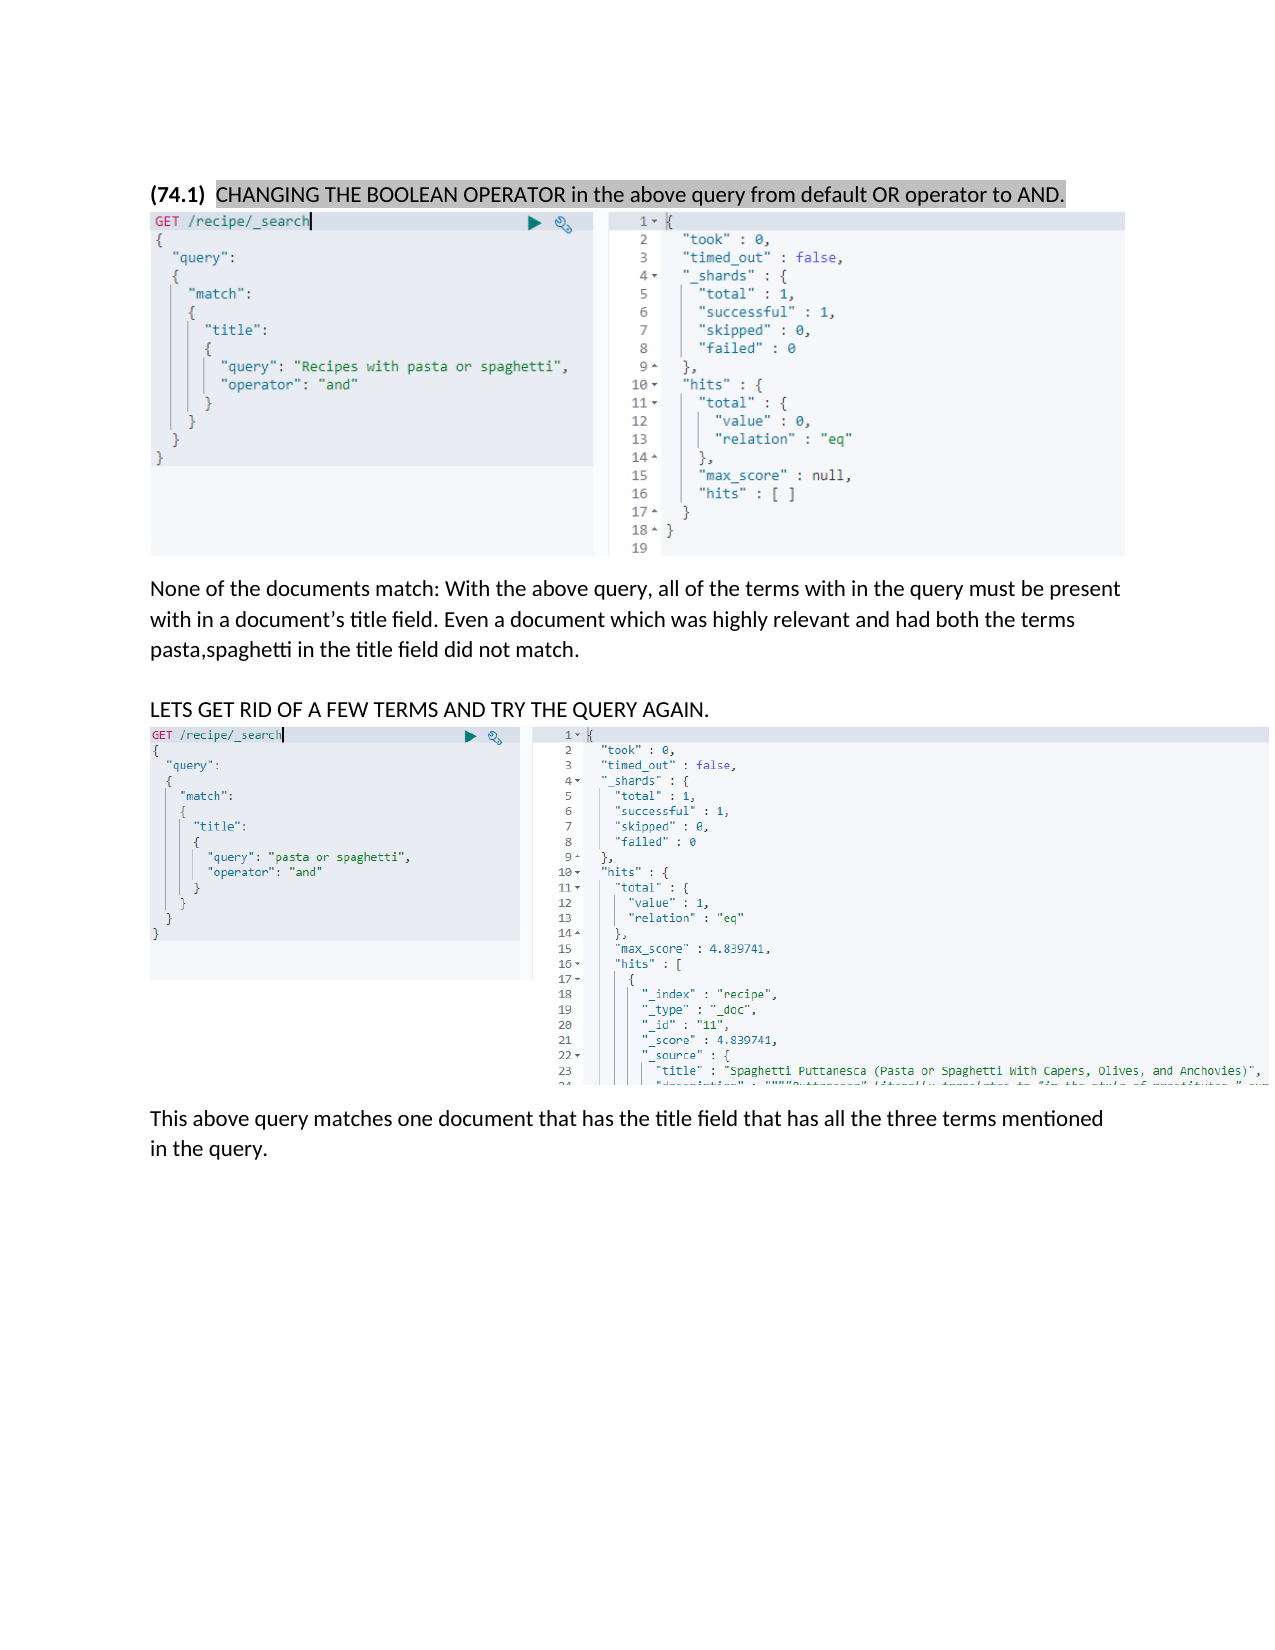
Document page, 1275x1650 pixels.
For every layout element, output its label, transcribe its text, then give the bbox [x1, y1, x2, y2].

picture [150, 725, 1269, 1085]
text None of the documents match: With the above query, all of the terms with in the query must be present with in a document’s title field. Even a document which was highly relevant and had both the terms pasta,spaghetti in the title field did not match. LETS GET RID OF A FEW TERMS AND TRY THE QUERY AGAIN. [150, 574, 1125, 725]
picture [150, 210, 1125, 556]
text This above query matches one document that has the title field that has all the three terms mentioned in the query. [150, 1104, 1125, 1162]
text (74.1) CHANGING THE BOOLEAN OPERATOR in the above query from default OR operator to AND. [150, 150, 1125, 210]
